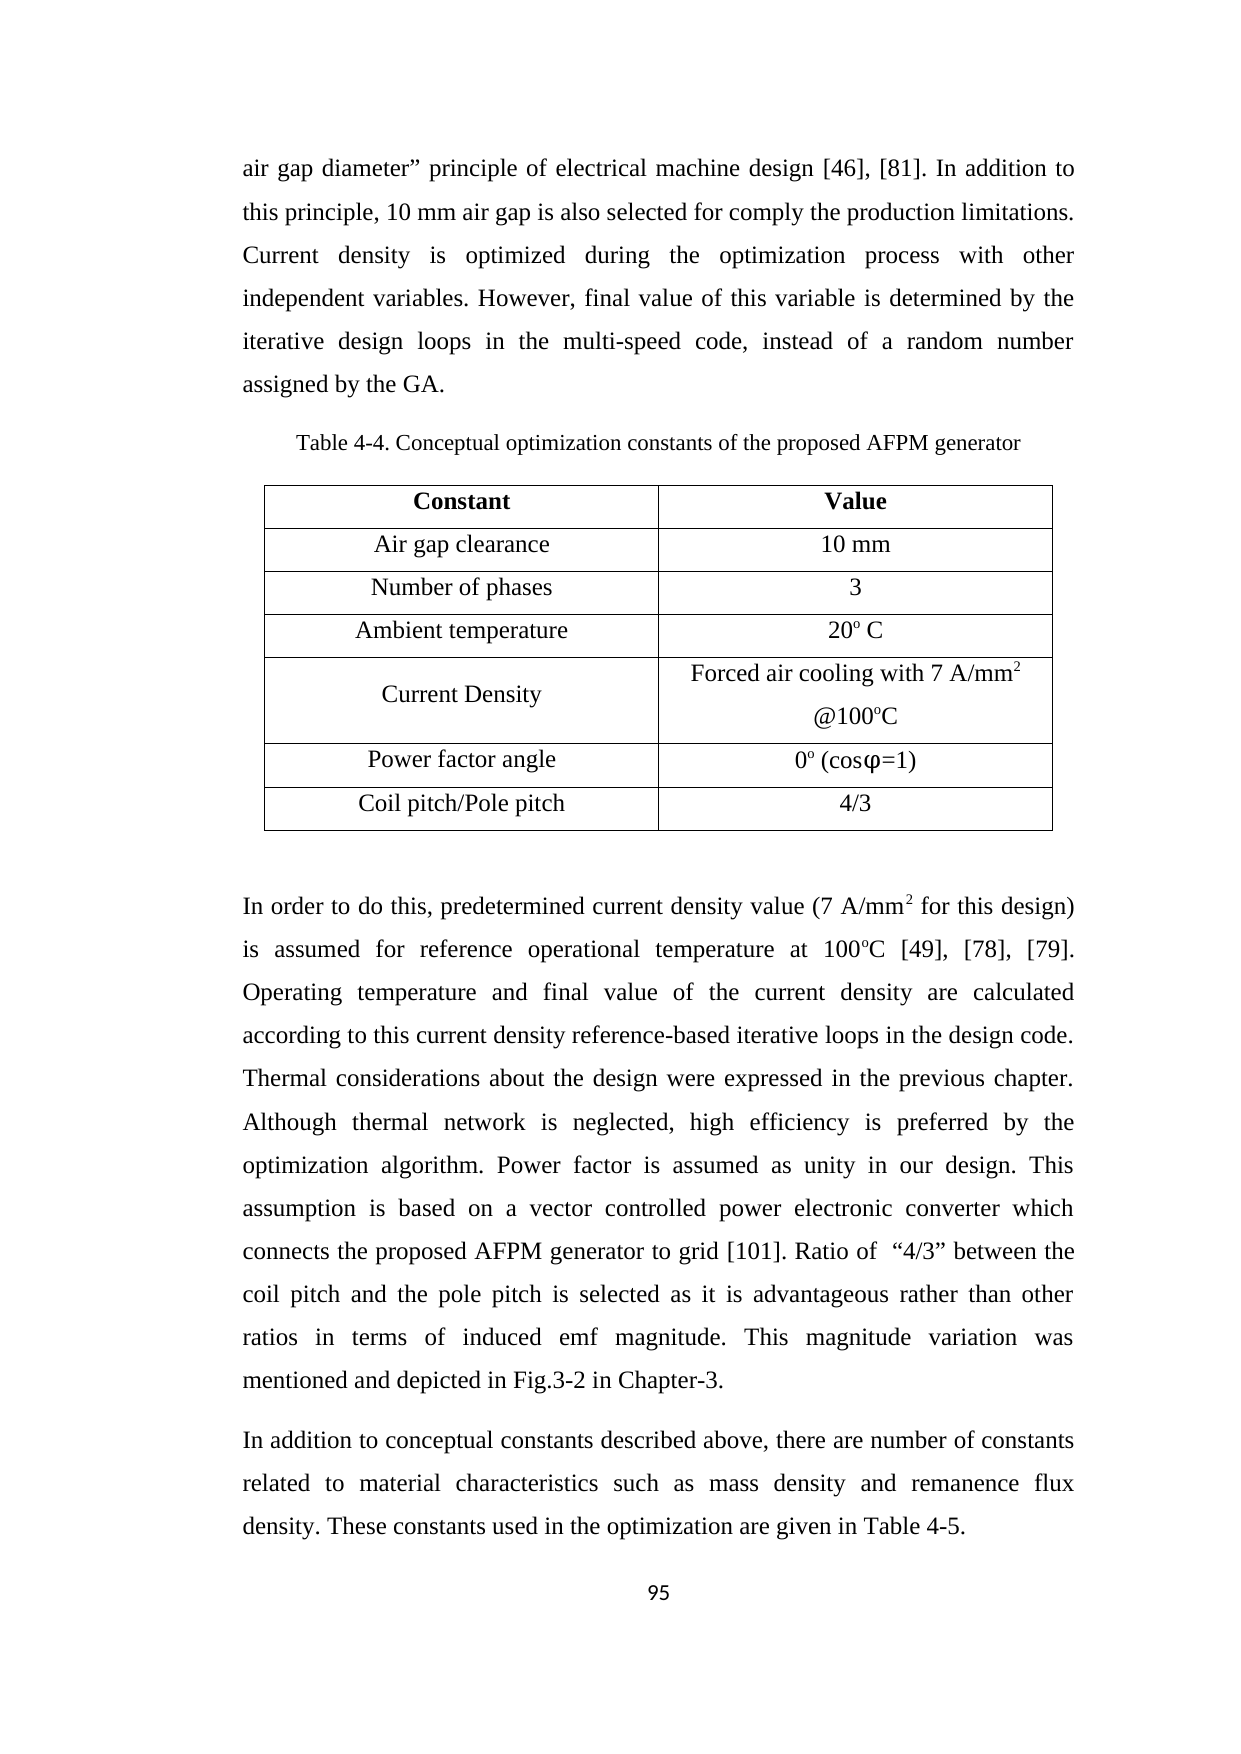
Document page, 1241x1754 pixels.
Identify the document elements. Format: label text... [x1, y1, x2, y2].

table_cell 3 [659, 572, 1052, 614]
table_cell Number of phases [265, 572, 658, 614]
table_cell 4/3 [659, 788, 1052, 830]
text In order to do this, predetermined current density value (7 A/mm2 for this design) is assumed for reference operational temperature at 100oC [49], [78], [79]. Operating temperature and final value of the current density are calculated according to this current density reference-based iterative loops in the design code. Thermal considerations about the design were expressed in the previous chapter. Although thermal network is neglected, high efficiency is preferred by the optimization algorithm. Power factor is assumed as unity in our design. This assumption is based on a vector controlled power electronic converter which connects the proposed AFPM generator to grid [101]. Ratio of “4/3” between the coil pitch and the pole pitch is selected as it is advantageous rather than other ratios in terms of induced emf magnitude. This magnitude variation was mentioned and depicted in Fig.3-2 in Chapter-3. [242, 891, 1075, 1394]
table_cell 20o C [659, 615, 1052, 657]
table_cell 10 mm [659, 529, 1052, 571]
table_cell 0o (cosφ=1) [659, 744, 1052, 787]
table_header Value [659, 486, 1052, 528]
table_cell Ambient temperature [265, 615, 658, 657]
table_cell Coil pitch/Pole pitch [265, 788, 658, 830]
table_cell Forced air cooling with 7 A/mm2 @100oC [659, 658, 1052, 743]
table_header Constant [265, 486, 658, 528]
table_cell Air gap clearance [265, 529, 658, 571]
text Table 4-4. Conceptual optimization constants of the proposed AFPM generator [242, 429, 1075, 455]
table_cell Power factor angle [265, 744, 658, 787]
text In addition to conceptual constants described above, there are number of constants related to material characteristics such as mass density and remanence flux density. These constants used in the optimization are given in Table 4-5. [242, 1425, 1075, 1540]
table_cell Current Density [265, 658, 658, 743]
